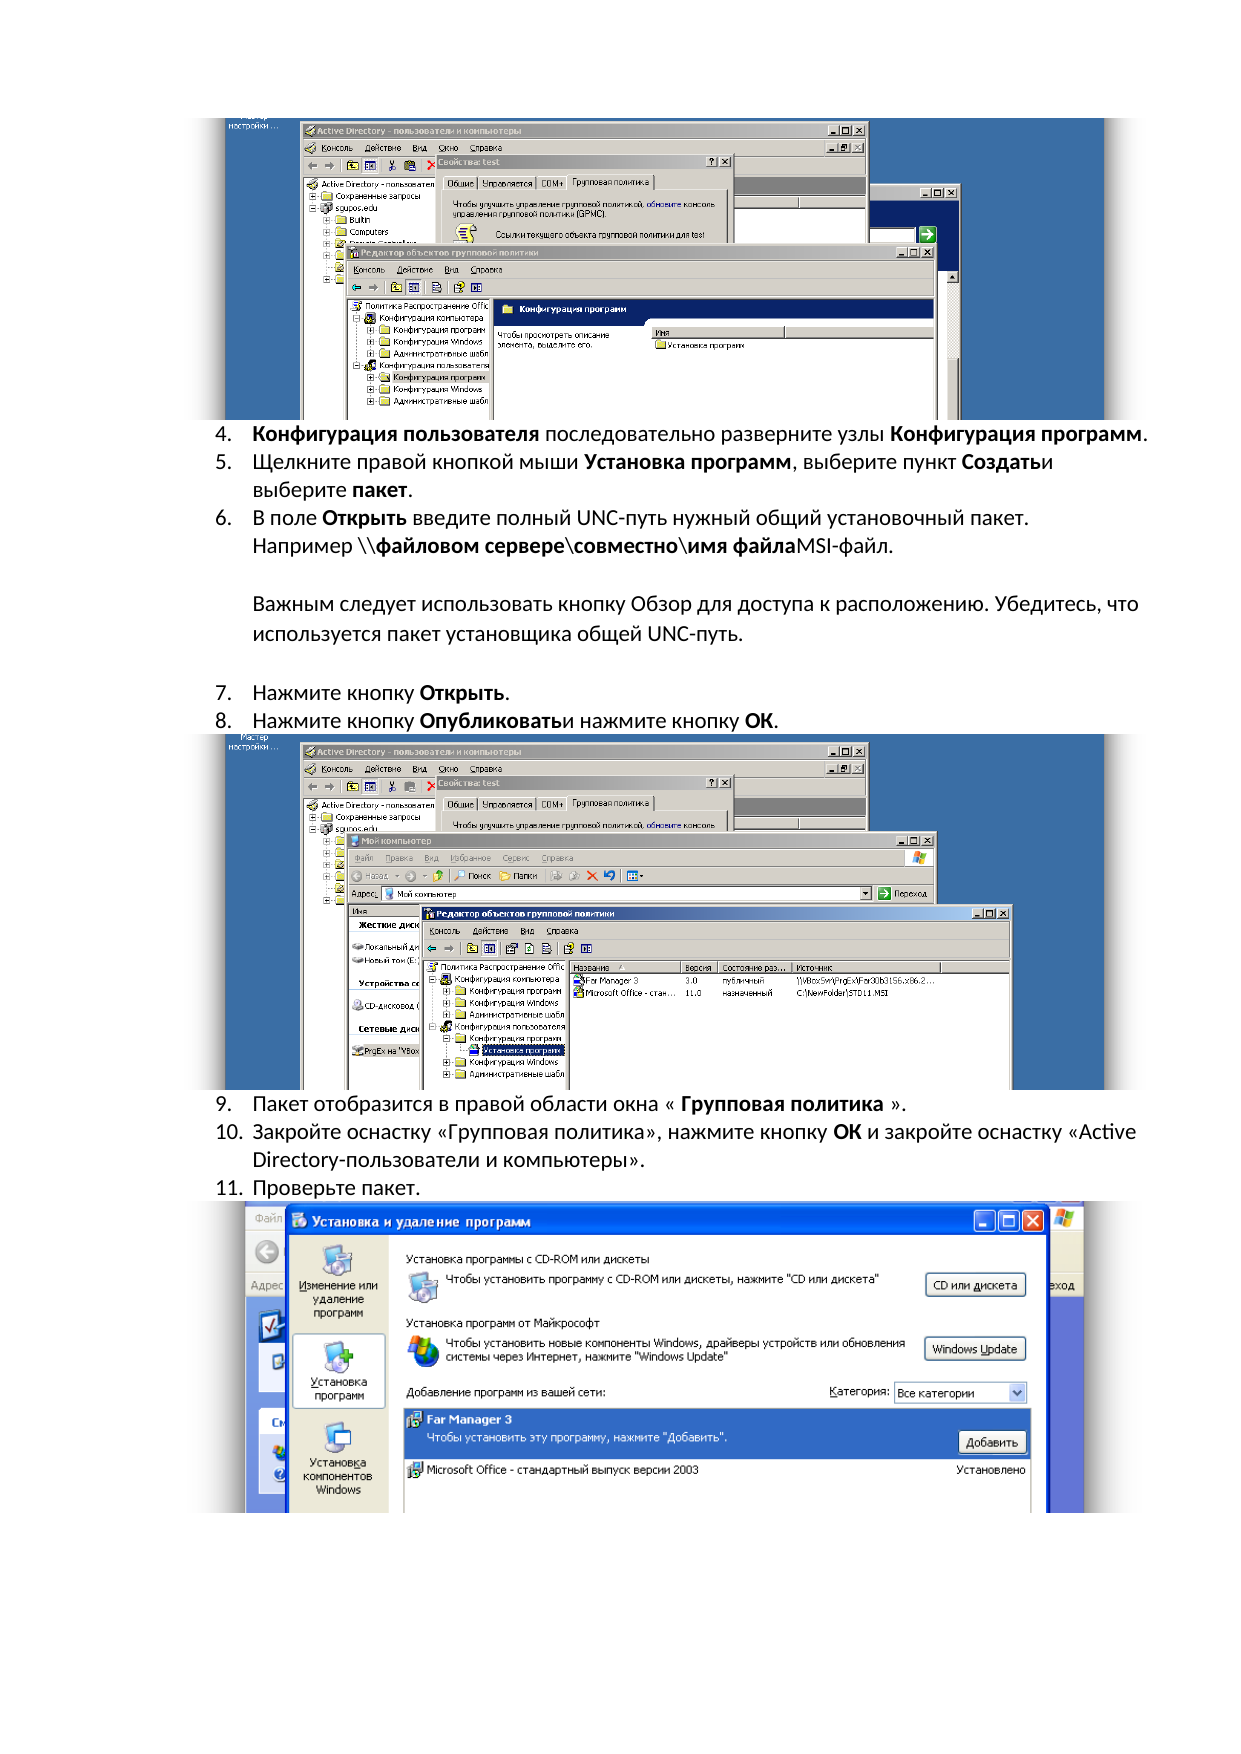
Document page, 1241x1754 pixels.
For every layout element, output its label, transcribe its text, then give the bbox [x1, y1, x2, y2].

list Закройте оснастку «Групповая политика», нажмите кнопку ОК и закройте оснастку «Active Directory-пользователи и компьютеры». [215, 1117, 1152, 1173]
list Пакет отобразится в правой области окна « Групповая политика ». [215, 1090, 1152, 1117]
picture [177, 734, 1152, 1090]
text Важным следует использовать кнопку Обзор для доступа к расположению. Убедитесь, что используется пакет установщика общей UNC-путь. [252, 589, 1152, 647]
list В поле Открыть введите полный UNC-путь нужный общий установочный пакет. Например \\файловом сервере\совместно\имя файлаMSI-файл. [215, 503, 1152, 559]
list Щелкните правой кнопкой мыши Установка программ, выберите пункт Создатьи выберите пакет. [215, 447, 1152, 503]
list Нажмите кнопку Опубликоватьи нажмите кнопку ОК. [215, 706, 1152, 734]
list Нажмите кнопку Открыть. [215, 678, 1152, 706]
list Конфигурация пользователя последовательно разверните узлы Конфигурация программ. [215, 420, 1152, 447]
list Проверьте пакет. [215, 1173, 1152, 1201]
picture [177, 1201, 1152, 1513]
picture [177, 118, 1152, 420]
